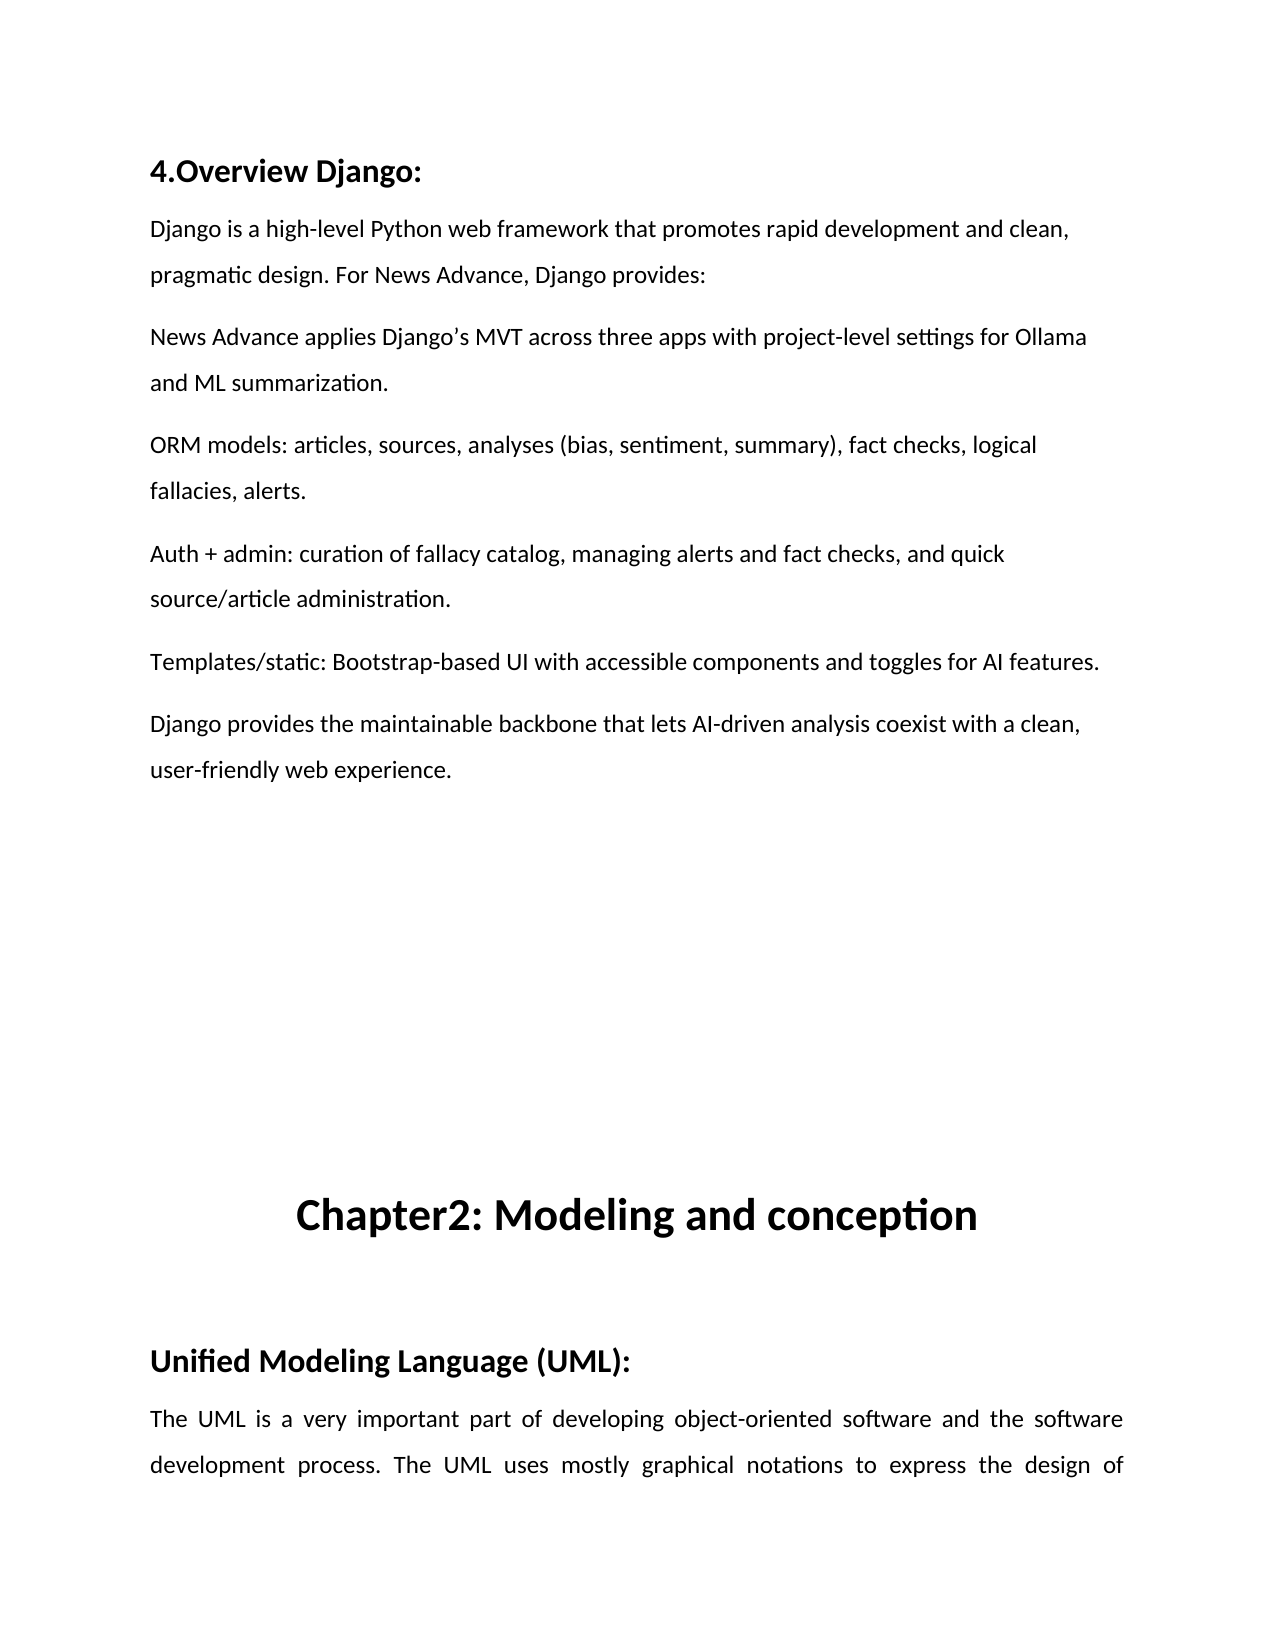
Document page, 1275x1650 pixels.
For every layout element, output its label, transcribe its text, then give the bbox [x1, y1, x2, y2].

text Django is a high-level Python web framework that promotes rapid development and clean, pragmatic design. For News Advance, Django provides: [150, 213, 1125, 290]
text Django provides the maintainable backbone that lets AI-driven analysis coexist with a clean, user-friendly web experience. [150, 708, 1125, 784]
subtitle Unified Modeling Language (UML): [150, 1340, 1125, 1381]
text Auth + admin: curation of fallacy catalog, managing alerts and fact checks, and quick source/article administration. [150, 538, 1125, 614]
text ORM models: articles, sources, analyses (bias, sentiment, summary), fact checks, logical fallacies, alerts. [150, 430, 1125, 506]
text Templates/static: Bootstrap-based UI with accessible components and toggles for AI features. [150, 646, 1125, 676]
text News Advance applies Django’s MVT across three apps with project-level settings for Ollama and ML summarization. [150, 322, 1125, 398]
subtitle 4.Overview Django: [150, 150, 1125, 191]
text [150, 1404, 1125, 1480]
subtitle Chapter2: Modeling and conception [150, 1186, 1125, 1242]
